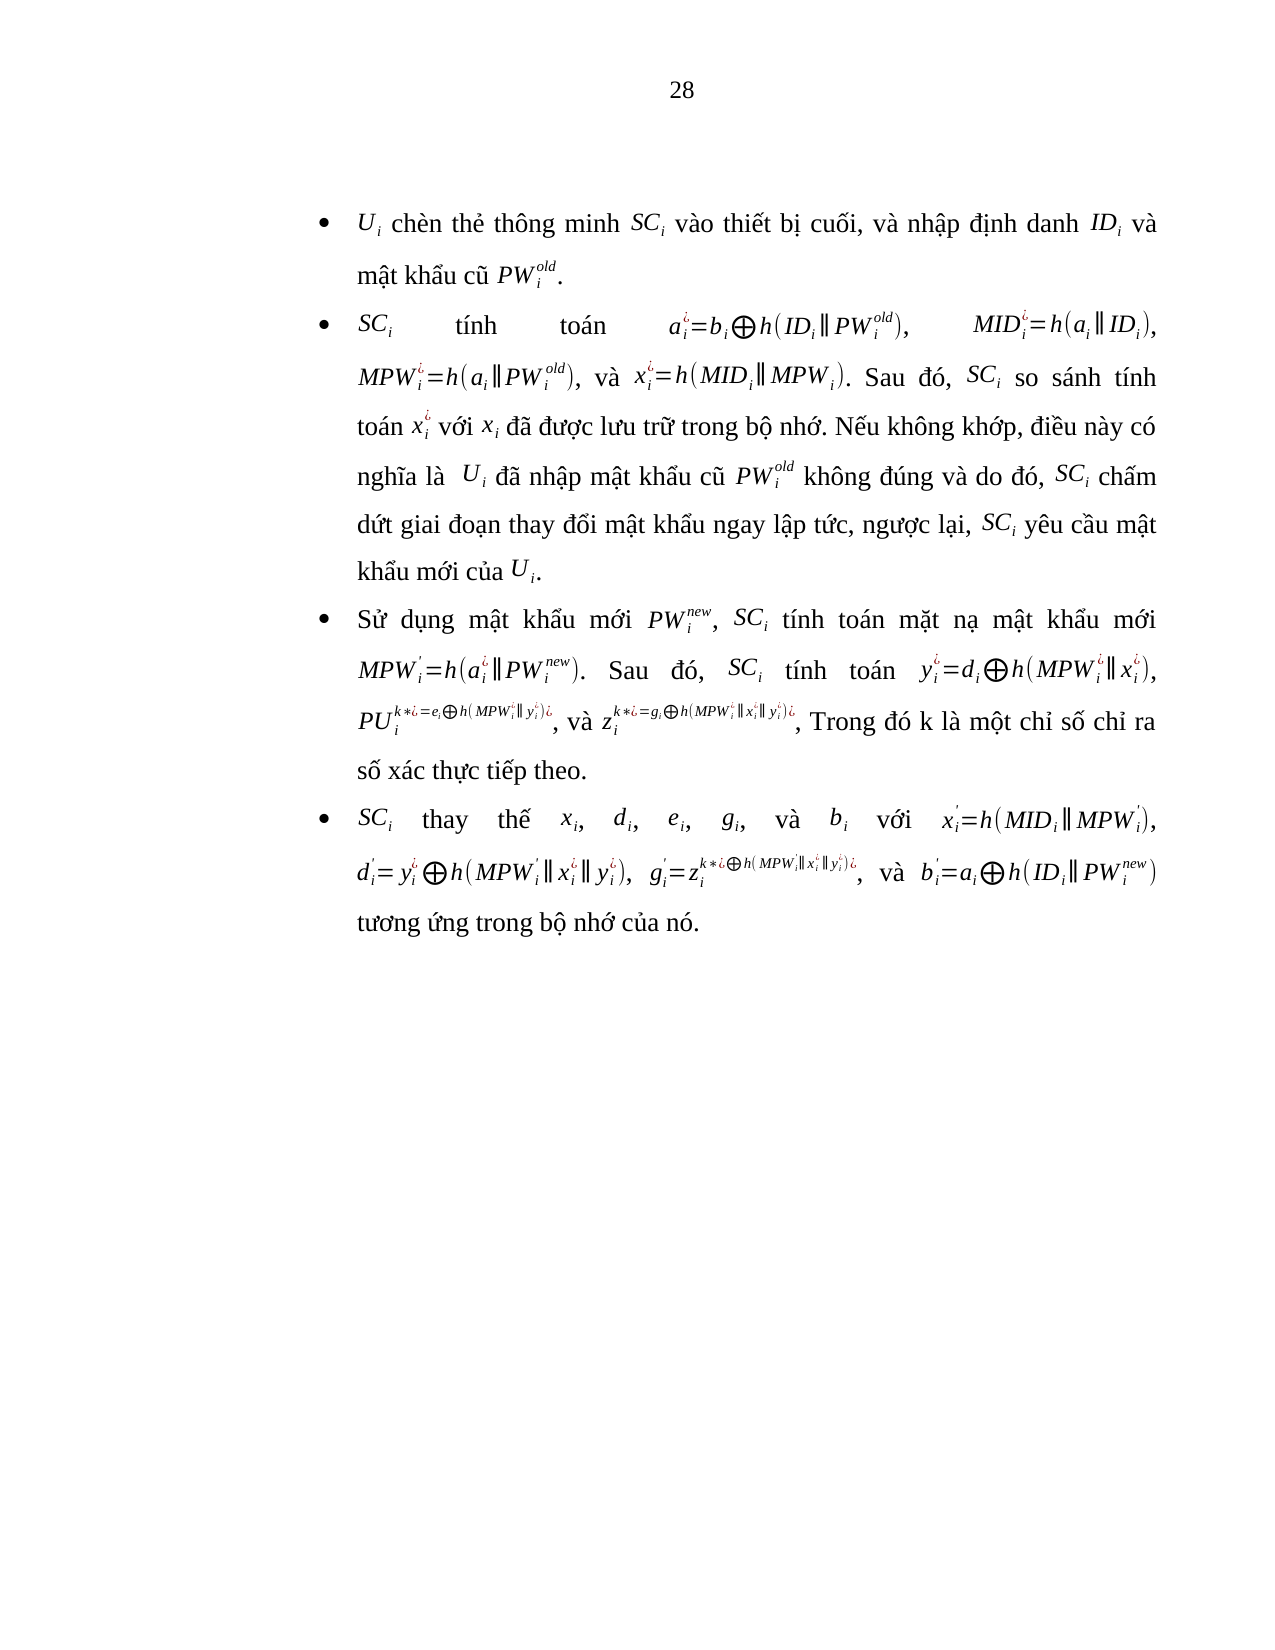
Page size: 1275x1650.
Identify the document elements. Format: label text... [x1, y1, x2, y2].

list tính toán , , , và . Sau đó, so sánh tính toán với đã được lưu trữ trong bộ nhớ. Nếu không khớp, điều này có nghĩa là đã nhập mật khẩu cũ không đúng và do đó, chấm dứt giai đoạn thay đổi mật khẩu ngay lập tức, ngược lại, yêu cầu mật khẩu mới của . [319, 307, 1157, 586]
list Sử dụng mật khẩu mới , tính toán mặt nạ mật khẩu mới . Sau đó, tính toán , , và , Trong đó k là một chỉ số chỉ ra số xác thực tiếp theo. [319, 602, 1157, 785]
list thay thế , , , , và với , , , và tương ứng trong bộ nhớ của nó. [319, 801, 1157, 937]
list chèn thẻ thông minh vào thiết bị cuối, và nhập định danh và mật khẩu cũ . [319, 207, 1157, 292]
